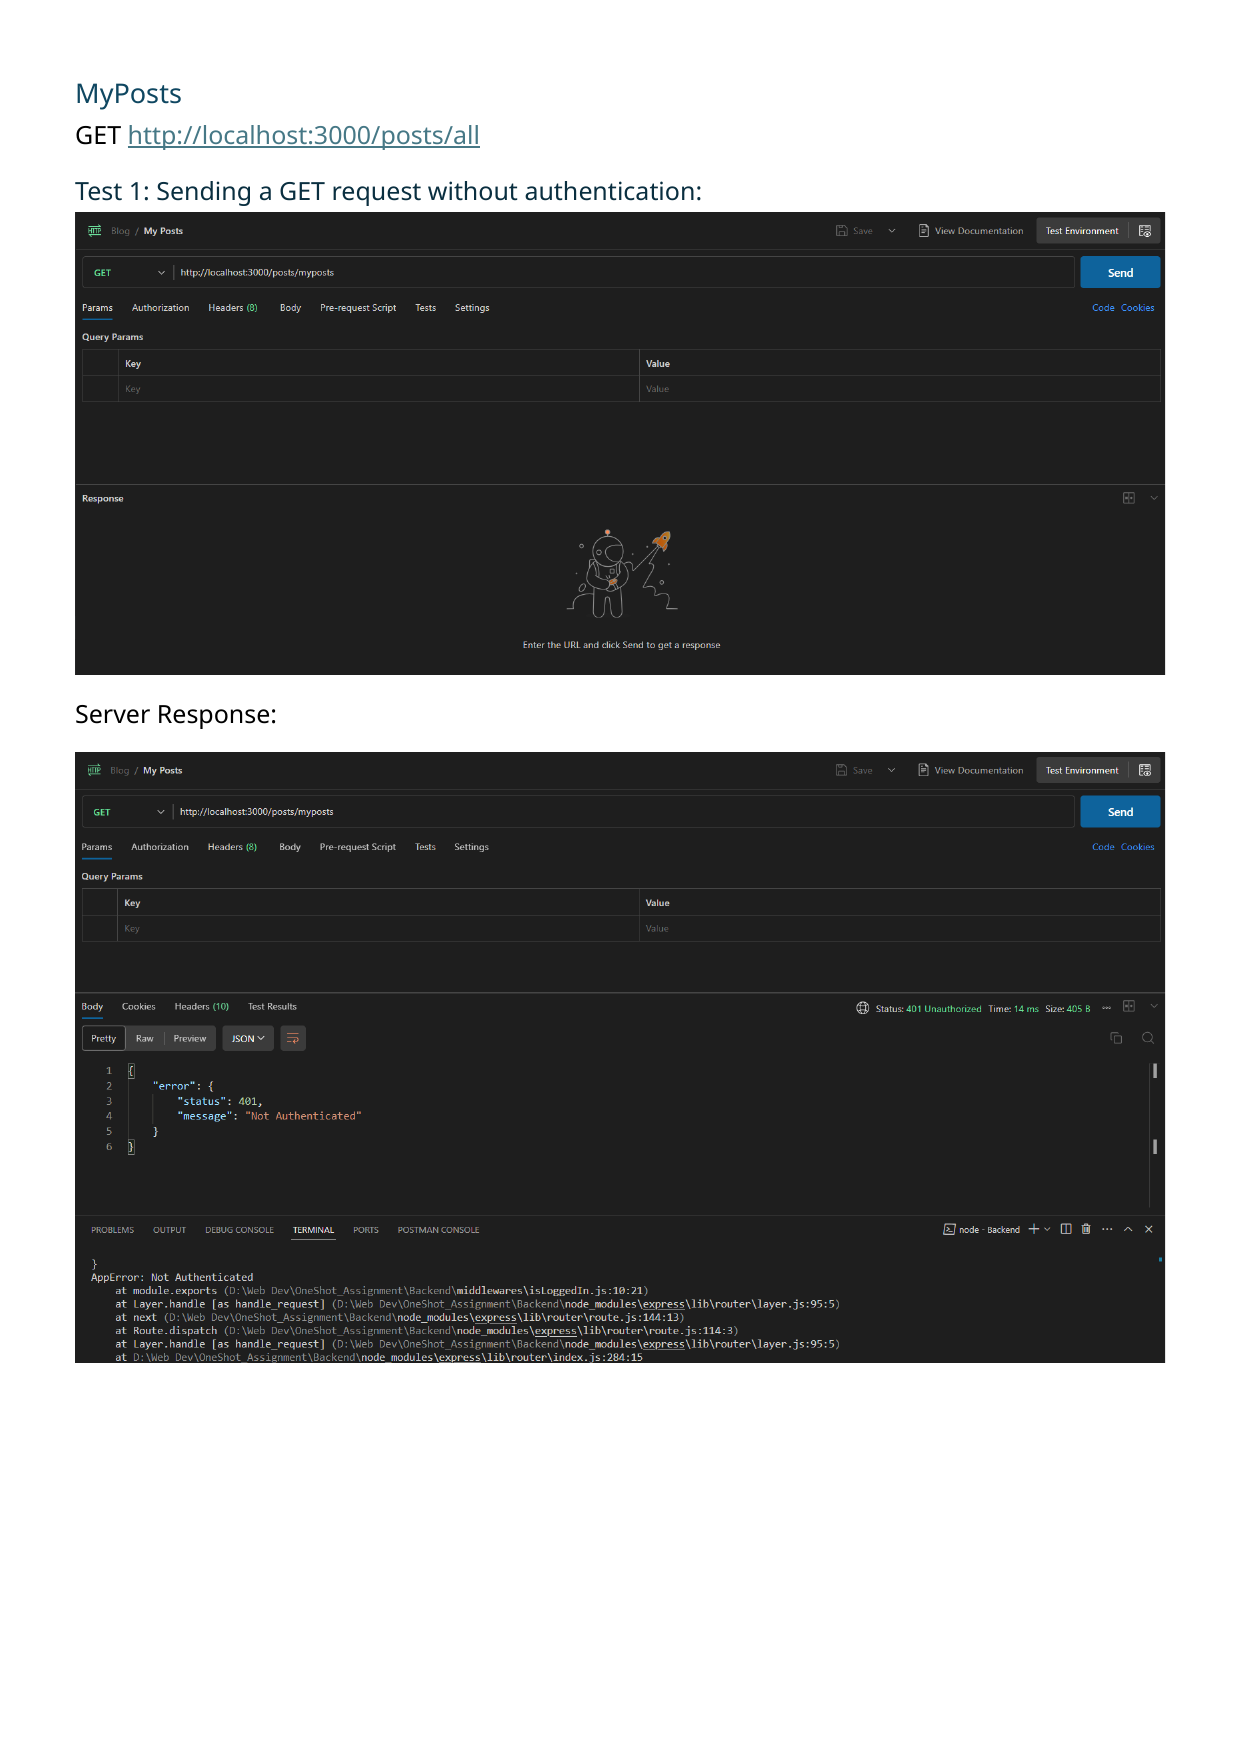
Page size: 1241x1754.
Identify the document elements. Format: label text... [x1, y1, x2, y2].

picture [75, 752, 1166, 1363]
picture [75, 212, 1166, 675]
text GET http://localhost:3000/posts/all [75, 117, 1165, 151]
text Server Response: [75, 696, 1165, 731]
subtitle Test 1: Sending a GET request without authentication: [75, 173, 1165, 207]
subtitle MyPosts [75, 75, 1165, 112]
